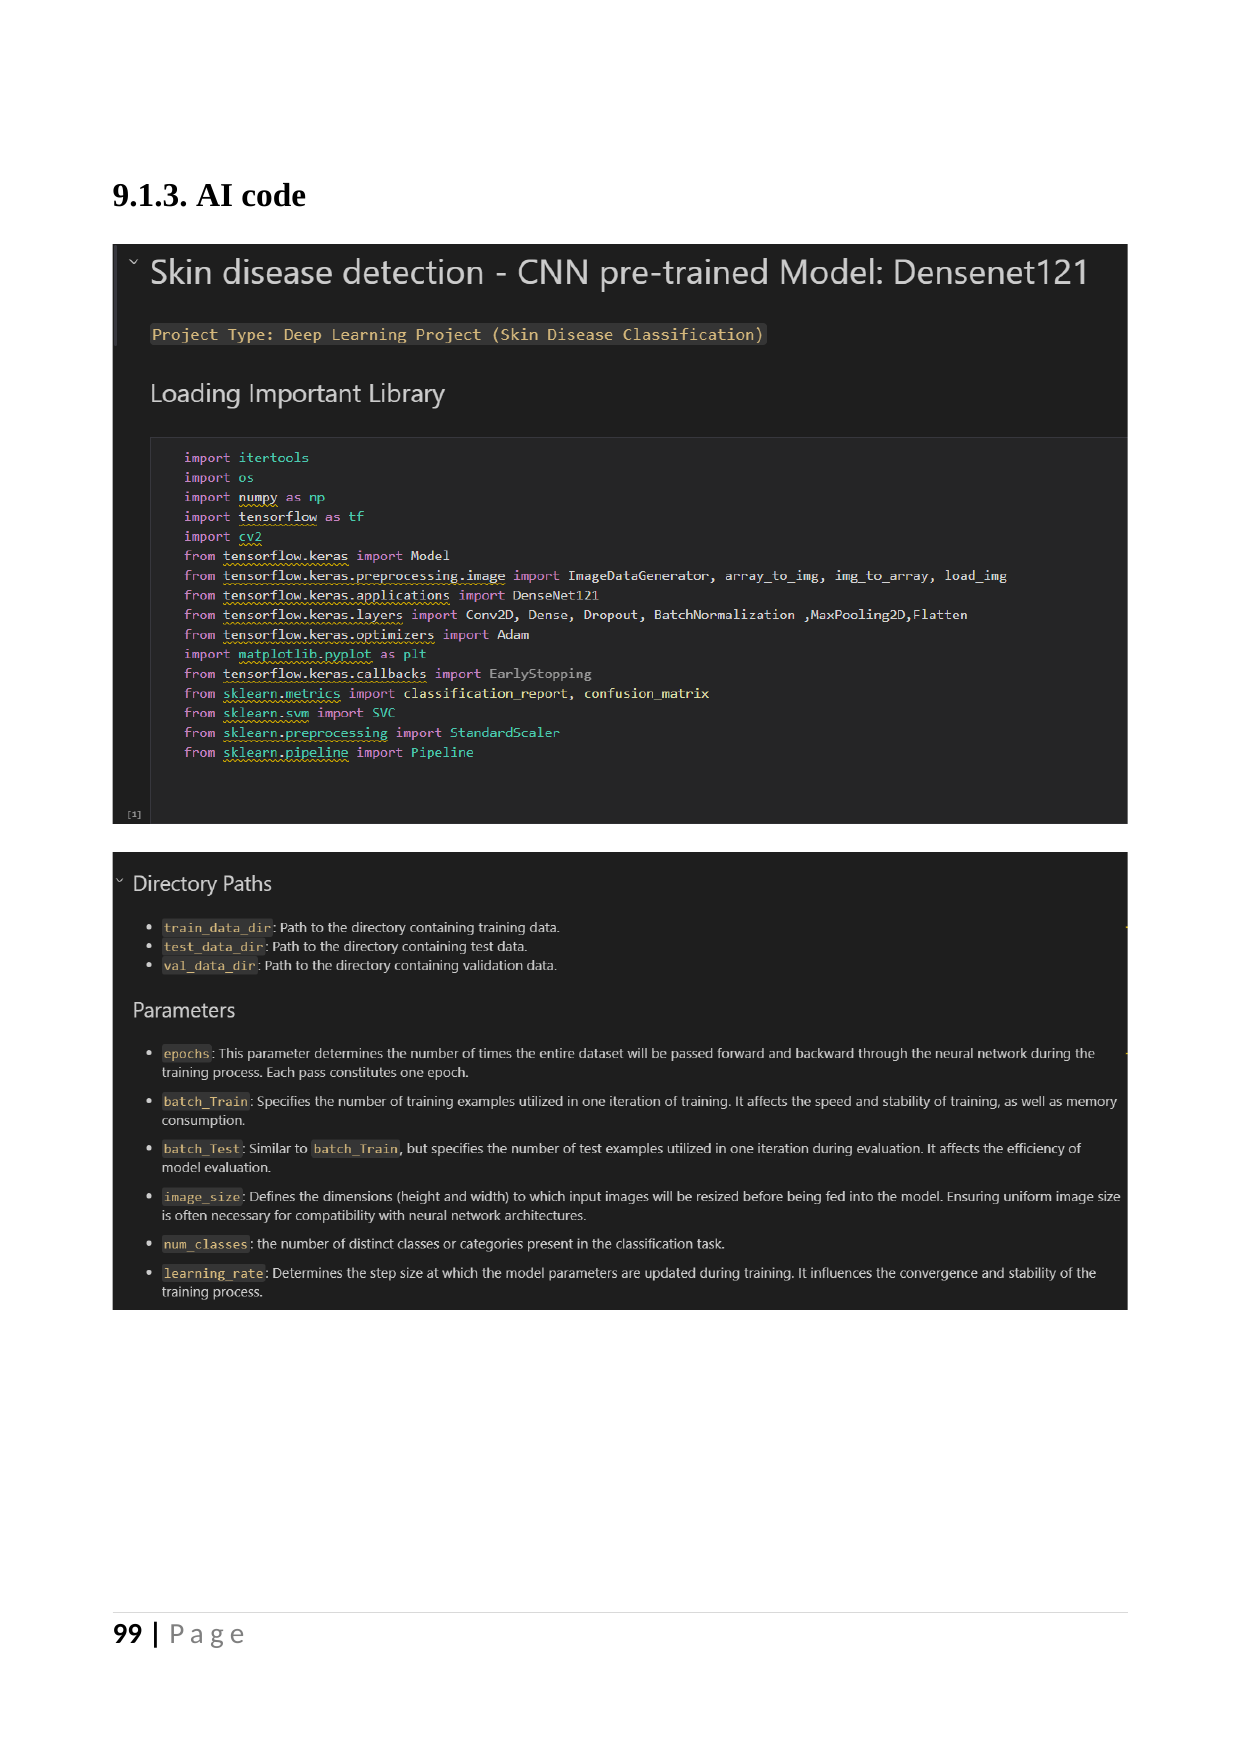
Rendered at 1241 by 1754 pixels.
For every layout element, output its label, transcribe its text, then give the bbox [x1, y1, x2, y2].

list AI code [112, 175, 1128, 213]
picture [112, 244, 1128, 824]
picture [112, 852, 1128, 1310]
